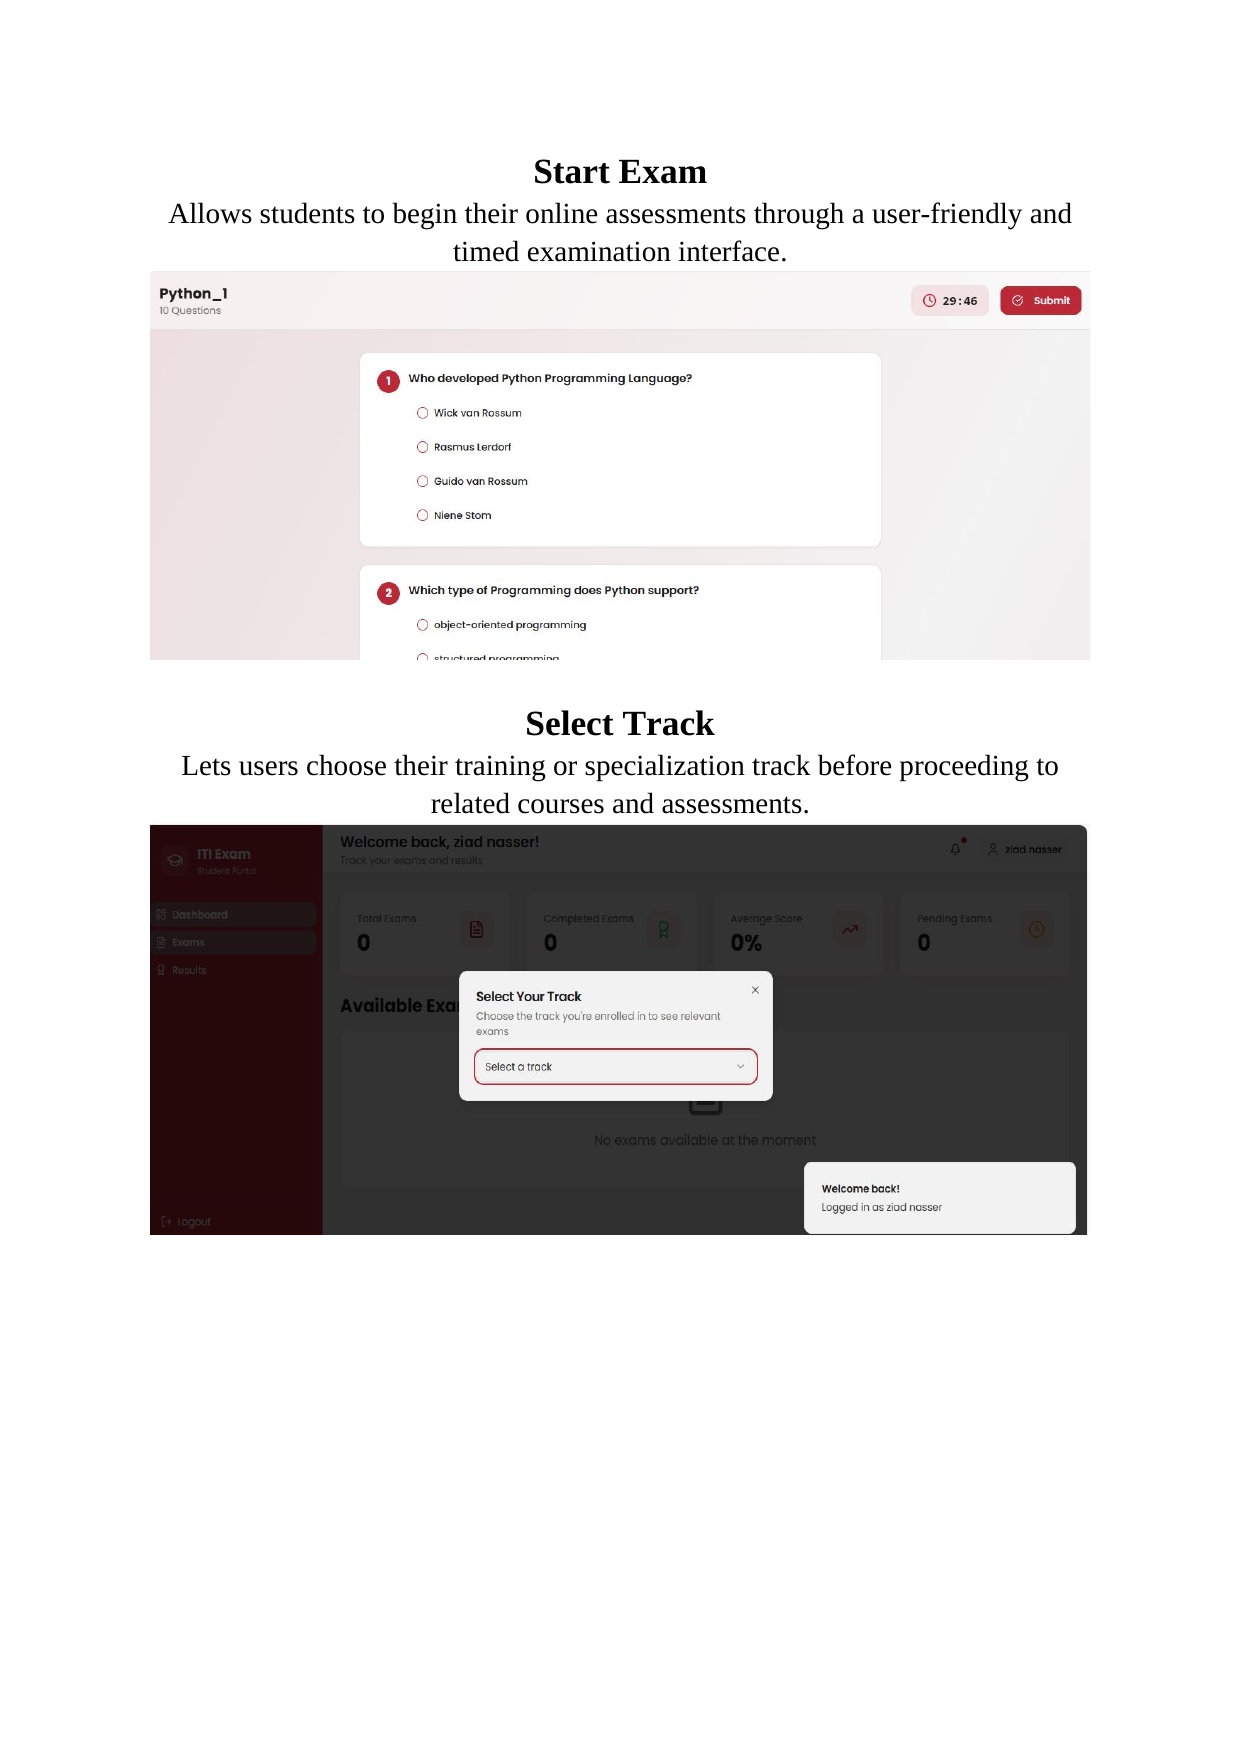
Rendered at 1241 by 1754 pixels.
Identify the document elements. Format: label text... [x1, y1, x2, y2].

picture [150, 823, 1091, 1235]
text Select Track Lets users choose their training or specialization track before proceeding to related courses and assessments. [150, 702, 1090, 823]
picture [150, 271, 1091, 660]
text Start Exam Allows students to begin their online assessments through a user-friendly and timed examination interface. [150, 150, 1090, 271]
